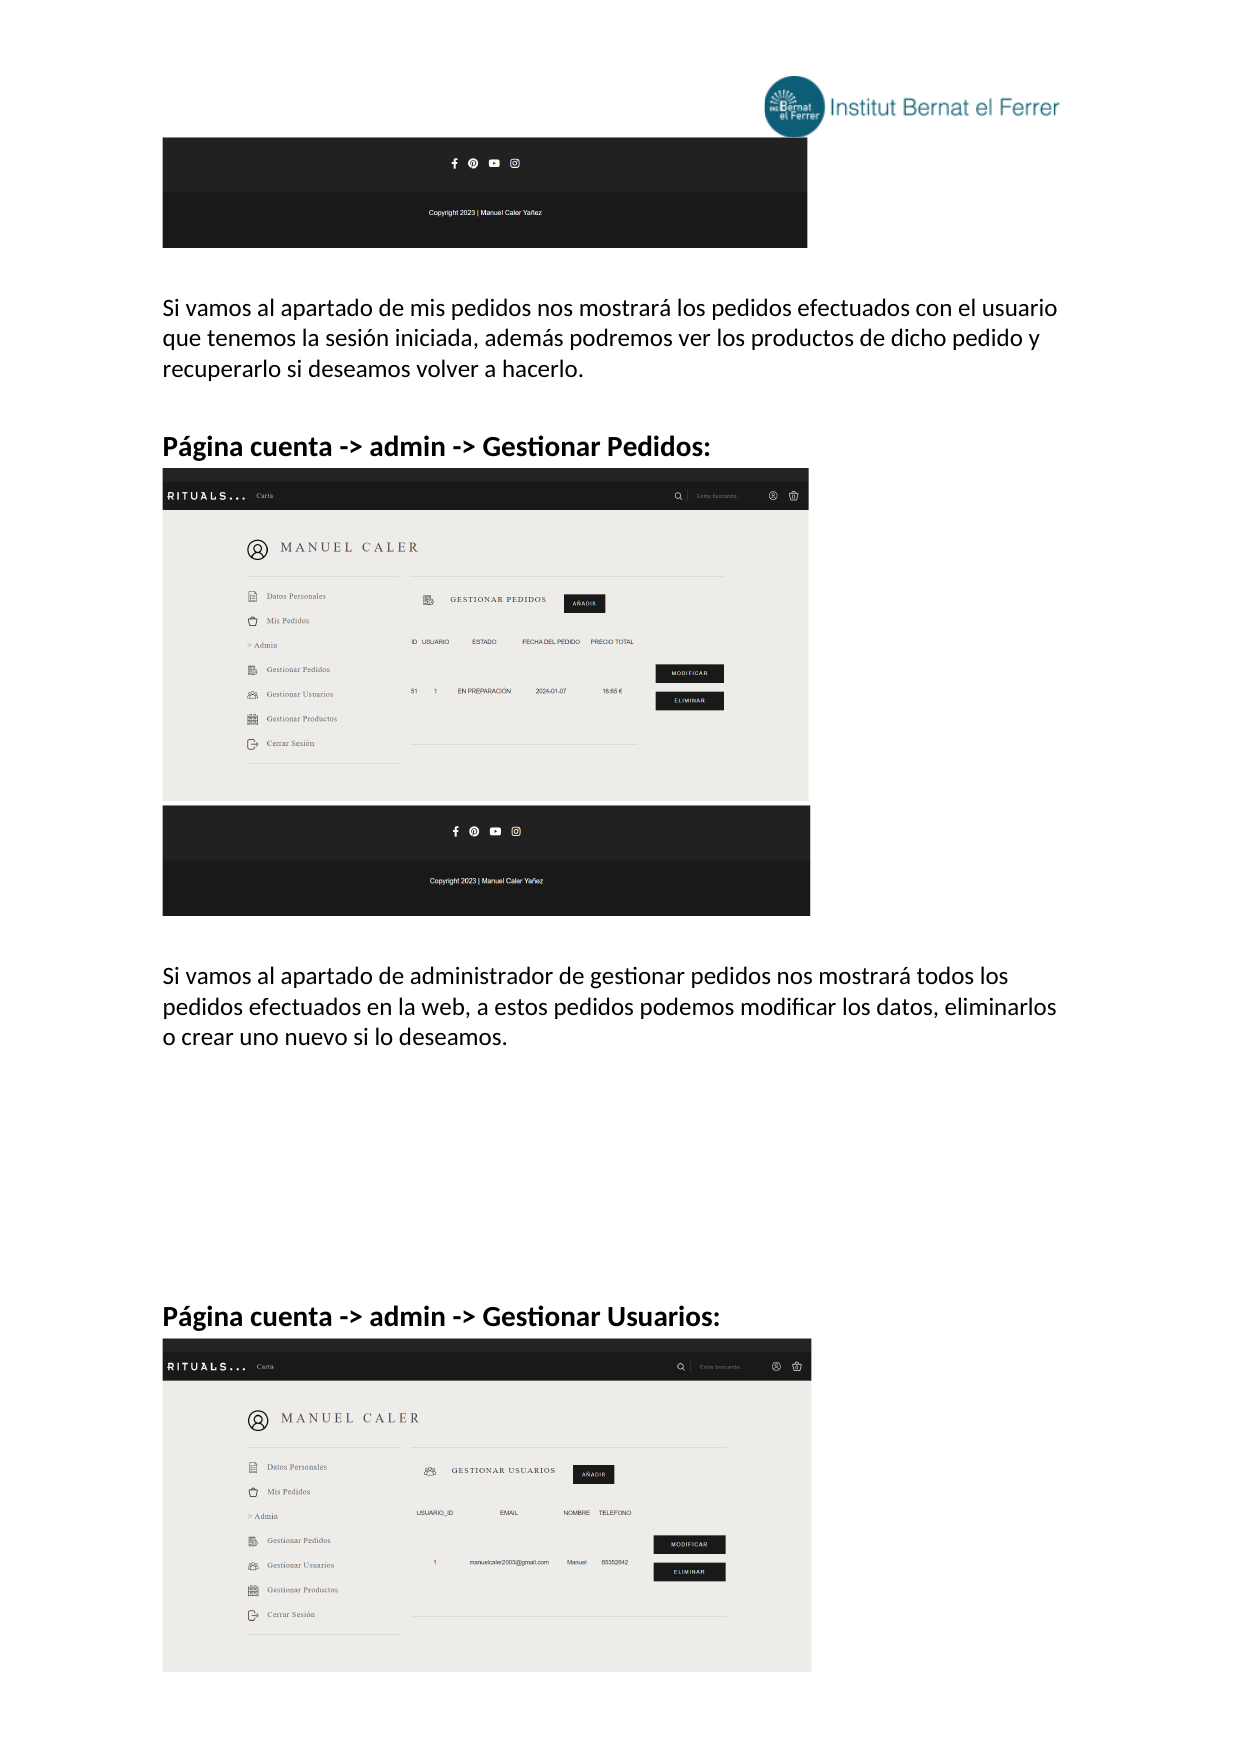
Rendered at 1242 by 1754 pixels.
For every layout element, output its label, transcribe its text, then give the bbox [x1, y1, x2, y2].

text Página cuenta -> admin -> Gestionar Usuarios: [162, 1298, 1073, 1333]
picture [162, 1338, 812, 1672]
text Página cuenta -> admin -> Gestionar Pedidos: [162, 428, 1073, 464]
text Si vamos al apartado de administrador de gestionar pedidos nos mostrará todos los pedidos efectuados en la web, a estos pedidos podemos modificar los datos, eliminarlos o crear uno nuevo si lo deseamos. [162, 961, 1073, 1052]
picture [162, 76, 1060, 248]
text Si vamos al apartado de mis pedidos nos mostrará los pedidos efectuados con el usuario que tenemos la sesión iniciada, además podremos ver los productos de dicho pedido y recuperarlo si deseamos volver a hacerlo. [162, 292, 1073, 383]
picture [162, 468, 809, 801]
picture [162, 805, 811, 916]
